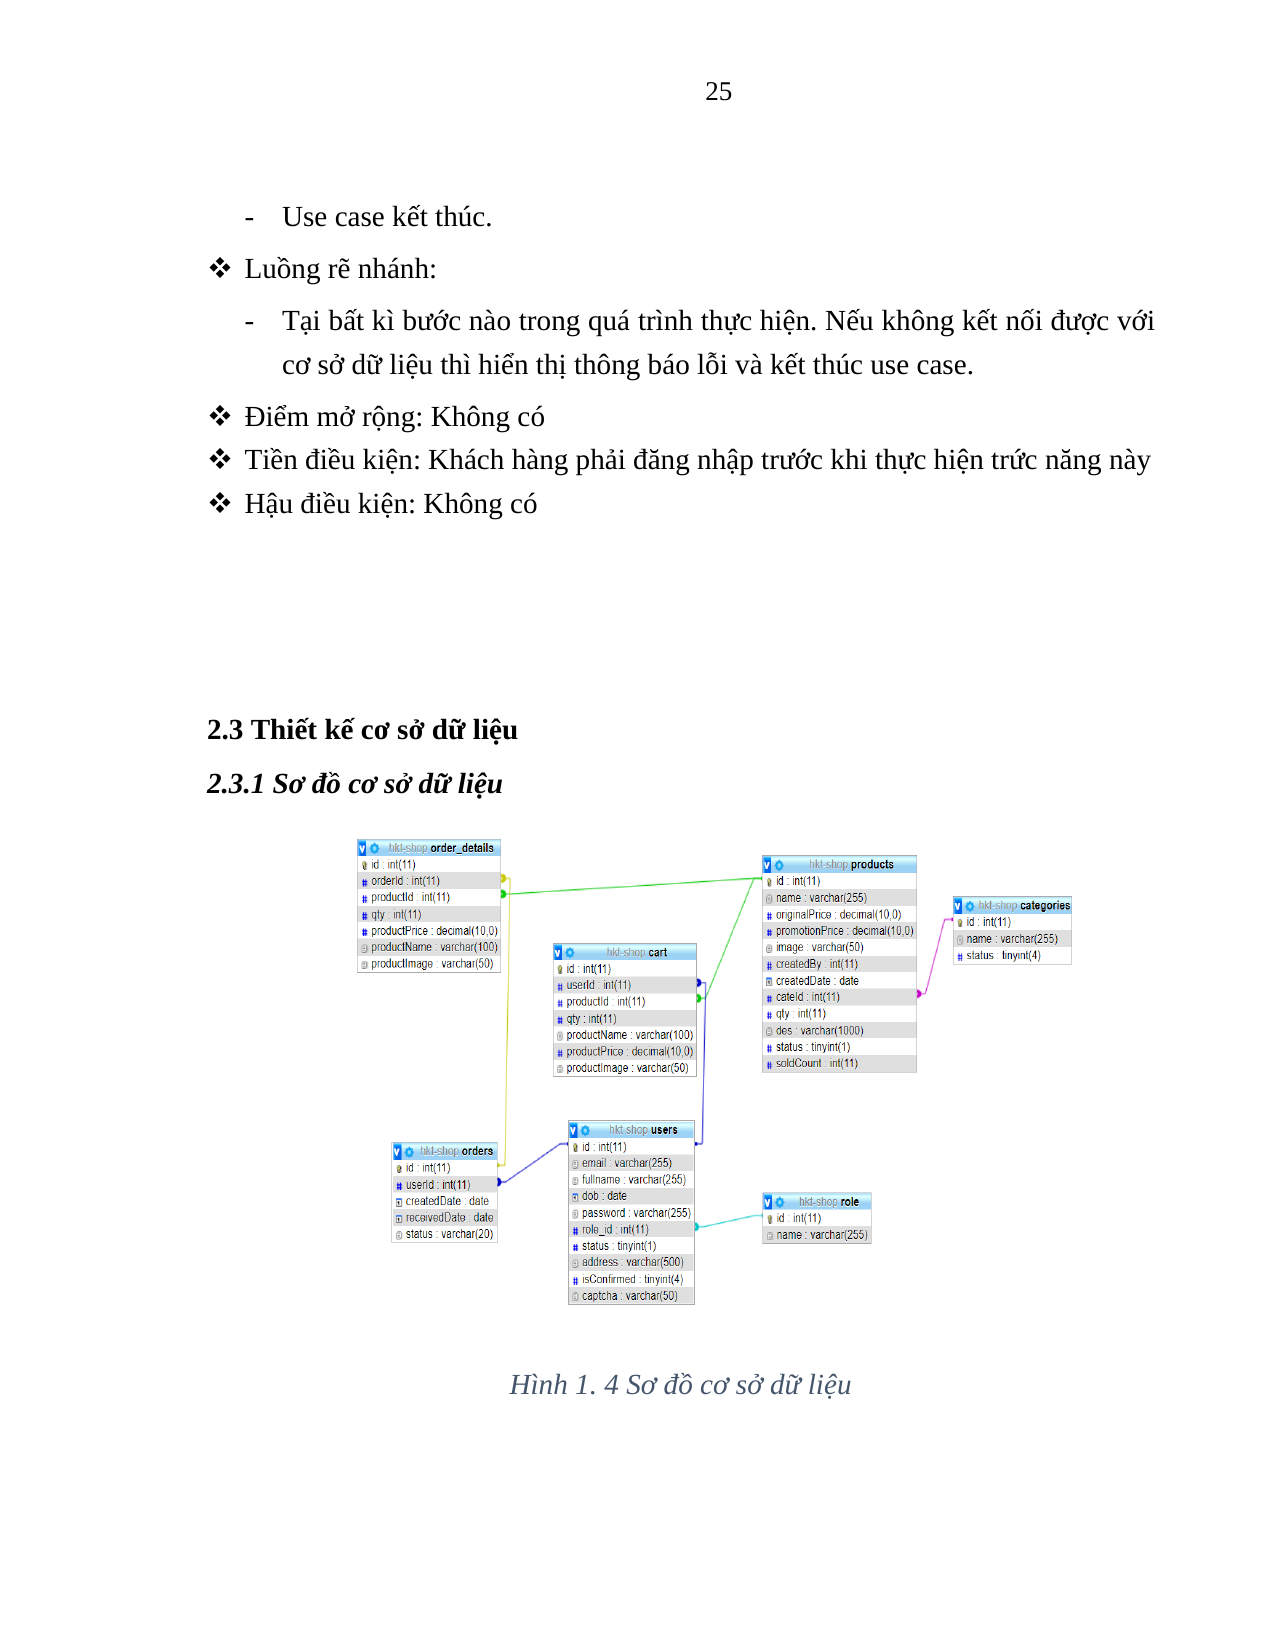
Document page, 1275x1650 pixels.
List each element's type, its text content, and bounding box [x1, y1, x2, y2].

subtitle Thiết kế cơ sở dữ liệu [207, 712, 1157, 746]
text Hậu điều kiện: Không có [207, 486, 1157, 519]
picture [326, 816, 1113, 1350]
text Tiền điều kiện: Khách hàng phải đăng nhập trước khi thực hiện trức năng này [207, 442, 1157, 476]
text Use case kết thúc. [244, 199, 1157, 233]
text Điểm mở rộng: Không có [207, 399, 1157, 432]
subtitle Sơ đồ cơ sở dữ liệu [207, 767, 1157, 800]
text Luồng rẽ nhánh: [207, 251, 1157, 285]
text Tại bất kì bước nào trong quá trình thực hiện. Nếu không kết nối được với cơ sở dữ liệu thì hiển thị thông báo lỗi và kết thúc use case. [244, 303, 1157, 380]
